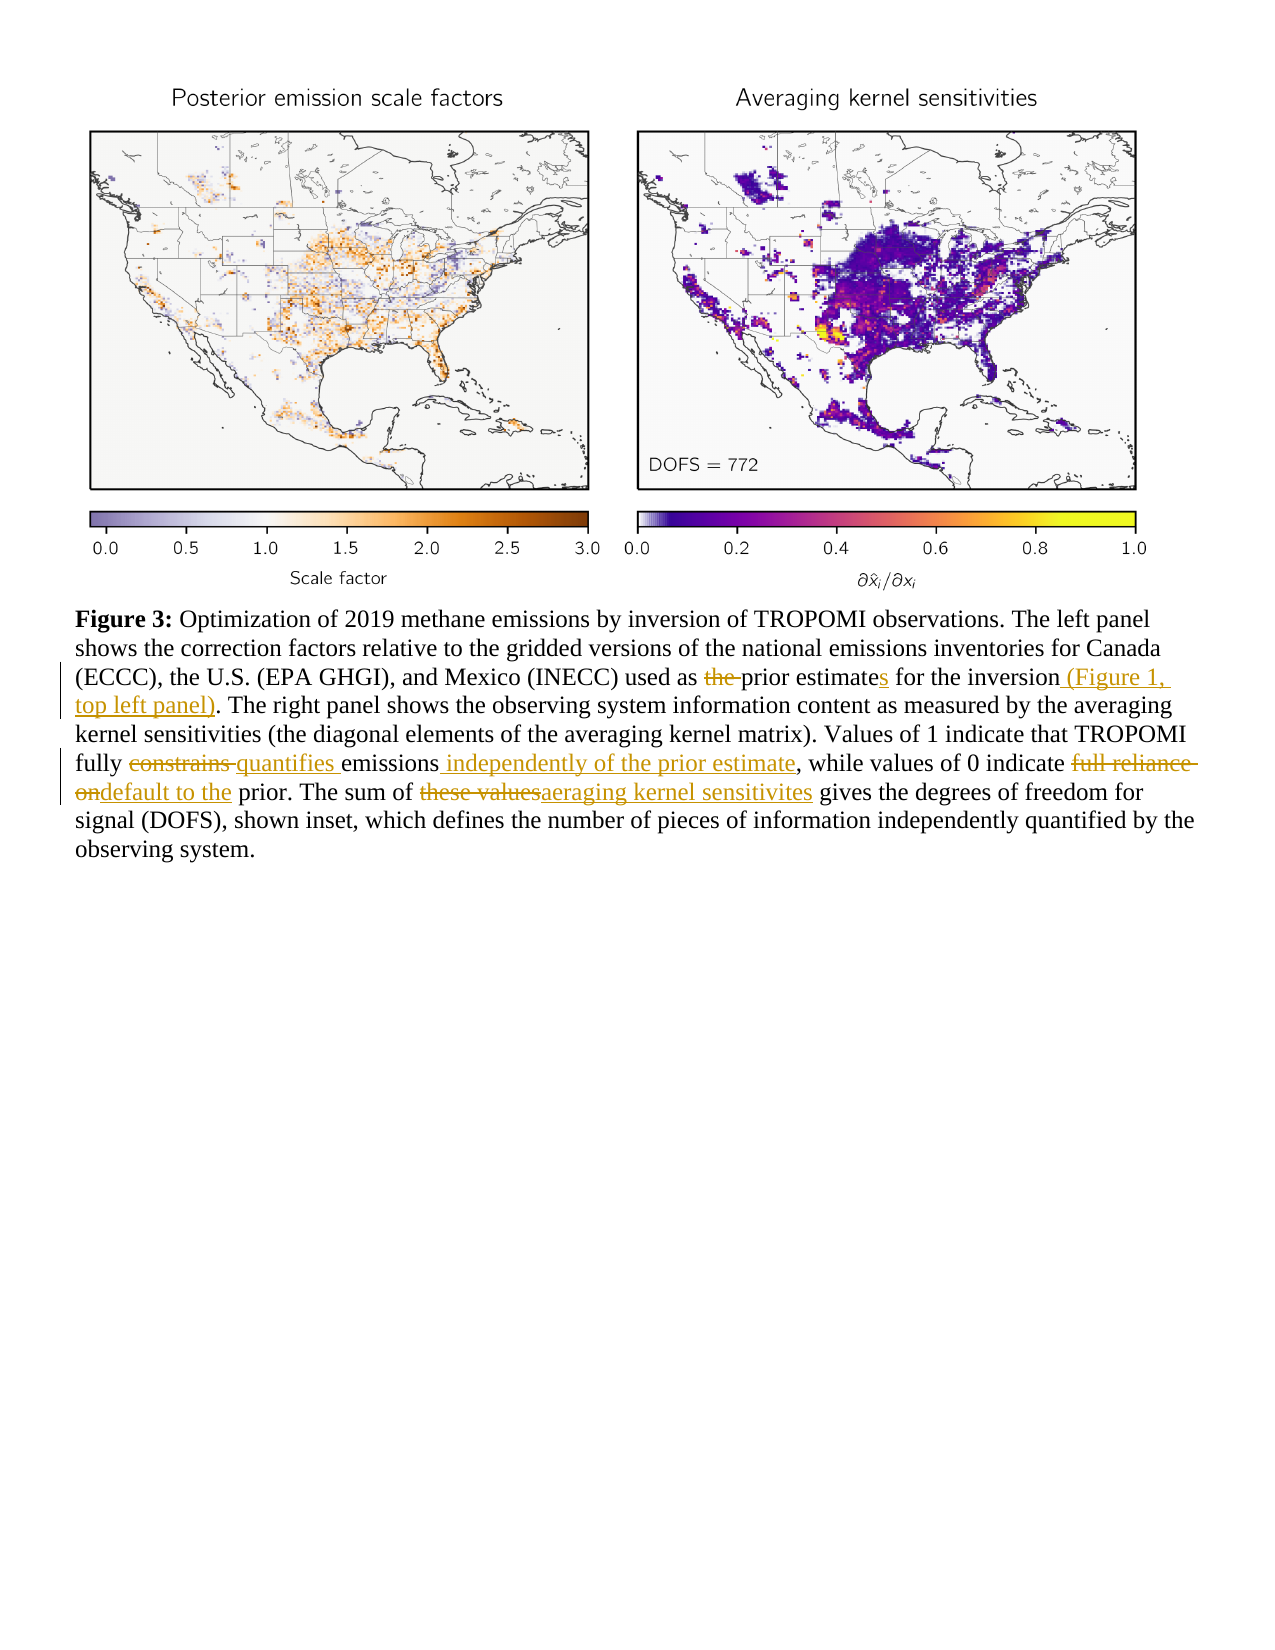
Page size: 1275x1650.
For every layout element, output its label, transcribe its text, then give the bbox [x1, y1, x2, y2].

text Figure 3: Optimization of 2019 methane emissions by inversion of TROPOMI observations. The left panel shows the correction factors relative to the gridded versions of the national emissions inventories for Canada (ECCC), the U.S. (EPA GHGI), and Mexico (INECC) used as prior estimate for the inversion. The right panel shows the observing system information content as measured by the averaging kernel sensitivities (the diagonal elements of the averaging kernel matrix). Values of 1 indicate that TROPOMI fully emissions, while values of 0 indicate prior. The sum of gives the degrees of freedom for signal (DOFS), shown inset, which defines the number of pieces of information independently quantified by the observing system. [75, 604, 1200, 863]
picture [75, 75, 1163, 605]
